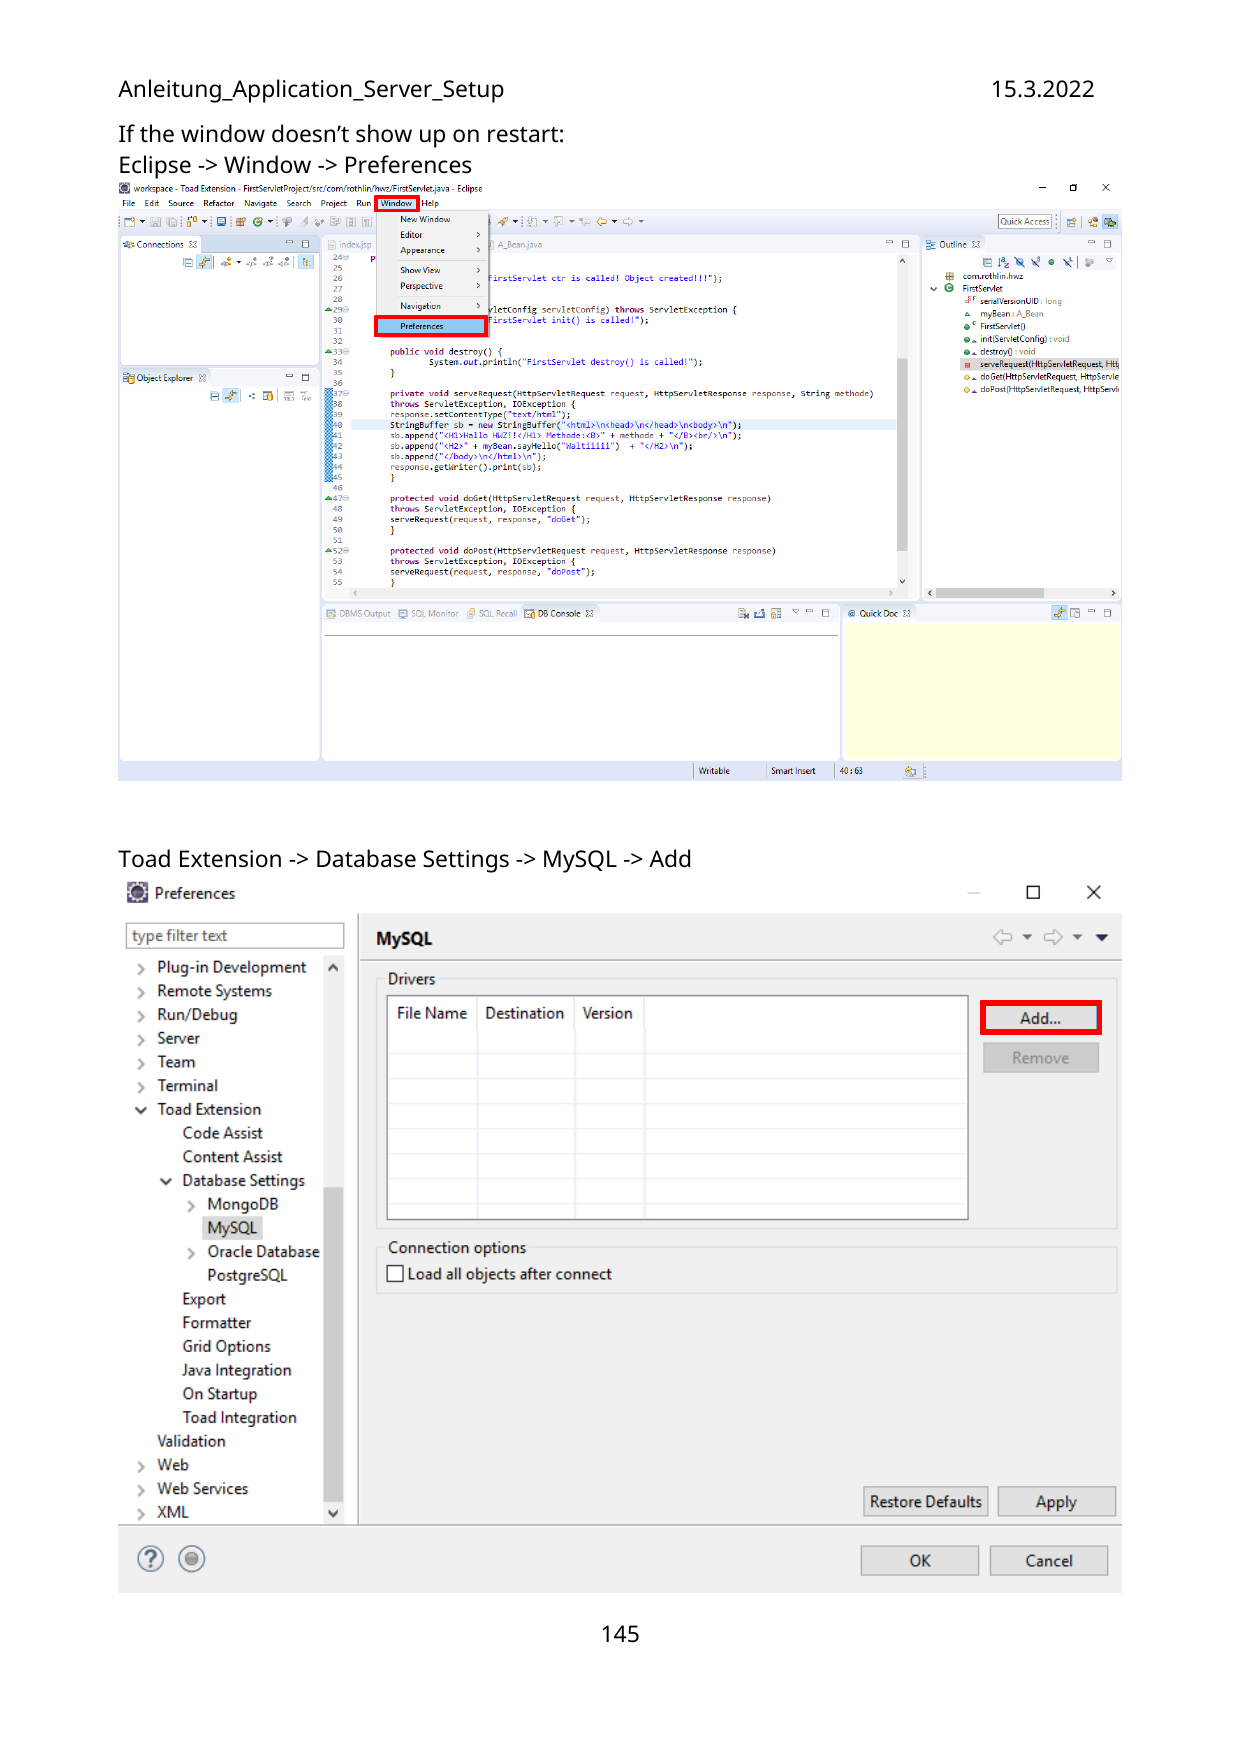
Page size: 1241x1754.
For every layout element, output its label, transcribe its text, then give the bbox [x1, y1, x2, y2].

picture [118, 180, 1123, 781]
text If the window doesn’t show up on restart: [118, 118, 1122, 149]
text Toad Extension -> Database Settings -> MySQL -> Add [118, 843, 1122, 874]
text Eclipse -> Window -> Preferences [118, 149, 1122, 180]
picture [118, 874, 1123, 1593]
